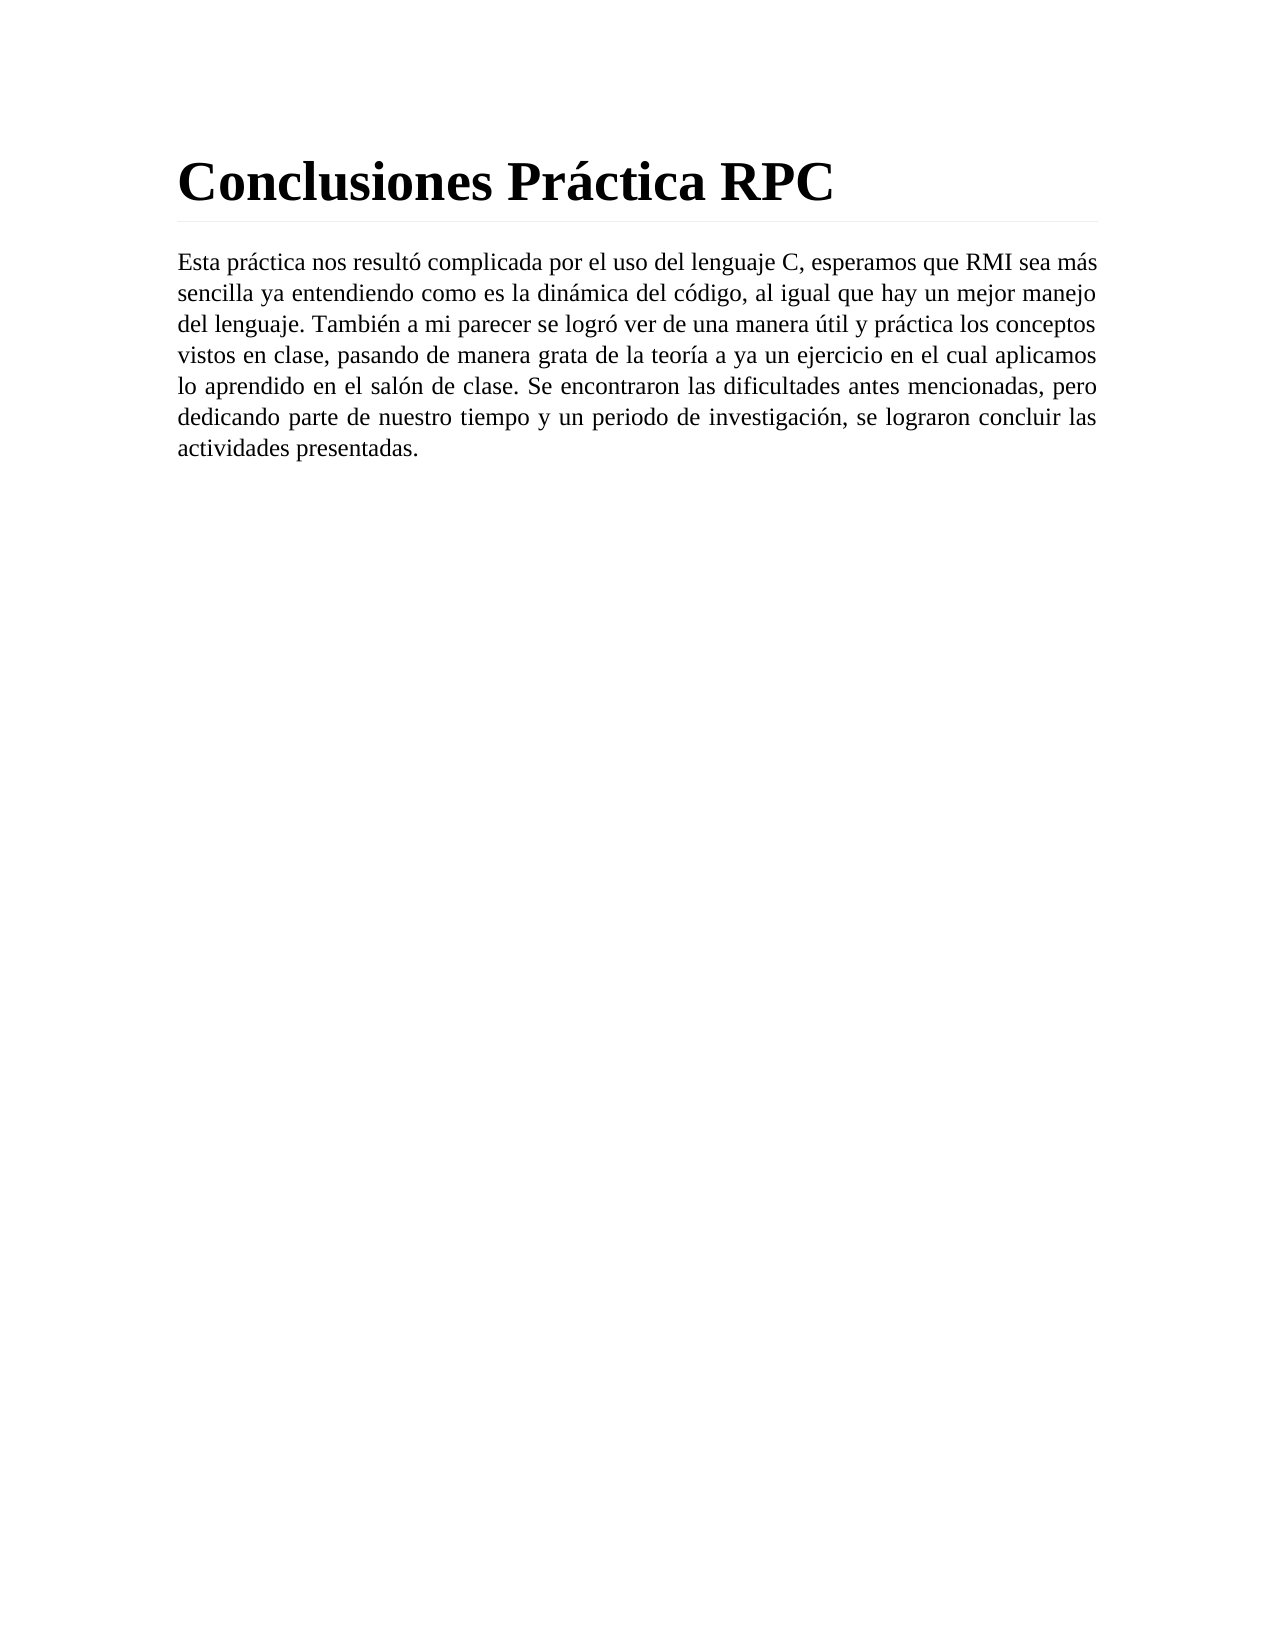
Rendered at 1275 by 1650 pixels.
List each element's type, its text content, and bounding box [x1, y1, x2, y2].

text Esta práctica nos resultó complicada por el uso del lenguaje C, esperamos que RMI sea más sencilla ya entendiendo como es la dinámica del código, al igual que hay un mejor manejo del lenguaje. También a mi parecer se logró ver de una manera útil y práctica los conceptos vistos en clase, pasando de manera grata de la teoría a ya un ejercicio en el cual aplicamos lo aprendido en el salón de clase. Se encontraron las dificultades antes mencionadas, pero dedicando parte de nuestro tiempo y un periodo de investigación, se lograron concluir las actividades presentadas. [177, 247, 1098, 462]
text Conclusiones Práctica RPC [177, 148, 1098, 221]
